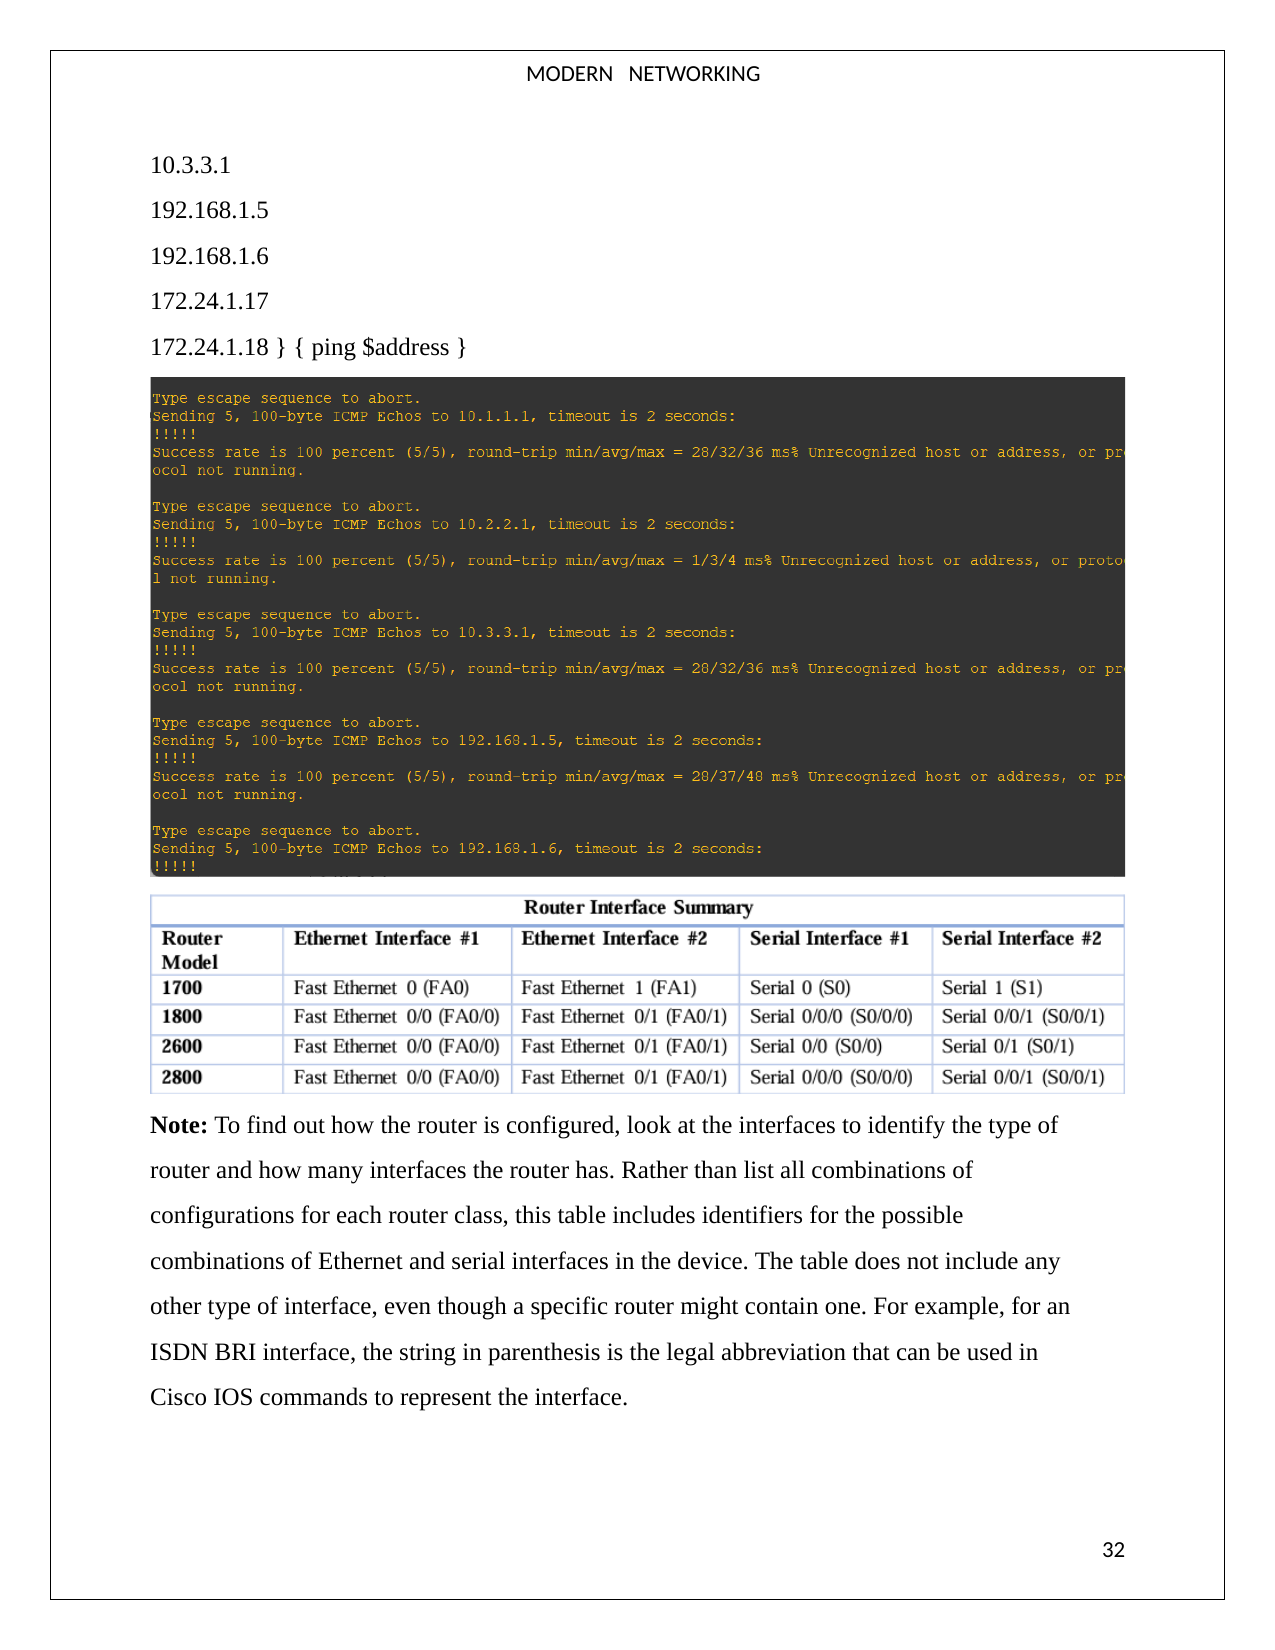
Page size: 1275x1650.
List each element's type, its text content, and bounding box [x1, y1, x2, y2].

picture [150, 377, 1125, 877]
text ISDN BRI interface, the string in parenthesis is the legal abbreviation that can be used in [150, 1337, 1125, 1366]
text configurations for each router class, this table includes identifiers for the possible [150, 1201, 1125, 1229]
text Note: To find out how the router is configured, look at the interfaces to identify the type of [150, 1110, 1125, 1138]
picture [150, 892, 1125, 1094]
text combinations of Ethernet and serial interfaces in the device. The table does not include any [150, 1246, 1125, 1275]
text router and how many interfaces the router has. Rather than list all combinations of [150, 1155, 1125, 1184]
text Cisco IOS commands to represent the interface. [150, 1382, 1125, 1411]
text 172.24.1.18 } { ping $address } [150, 332, 1125, 360]
text other type of interface, even though a specific router might contain one. For example, for an [150, 1291, 1125, 1320]
text 10.3.3.1 [150, 150, 1125, 179]
text 172.24.1.17 [150, 286, 1125, 315]
text 192.168.1.6 [150, 241, 1125, 269]
text 192.168.1.5 [150, 195, 1125, 224]
